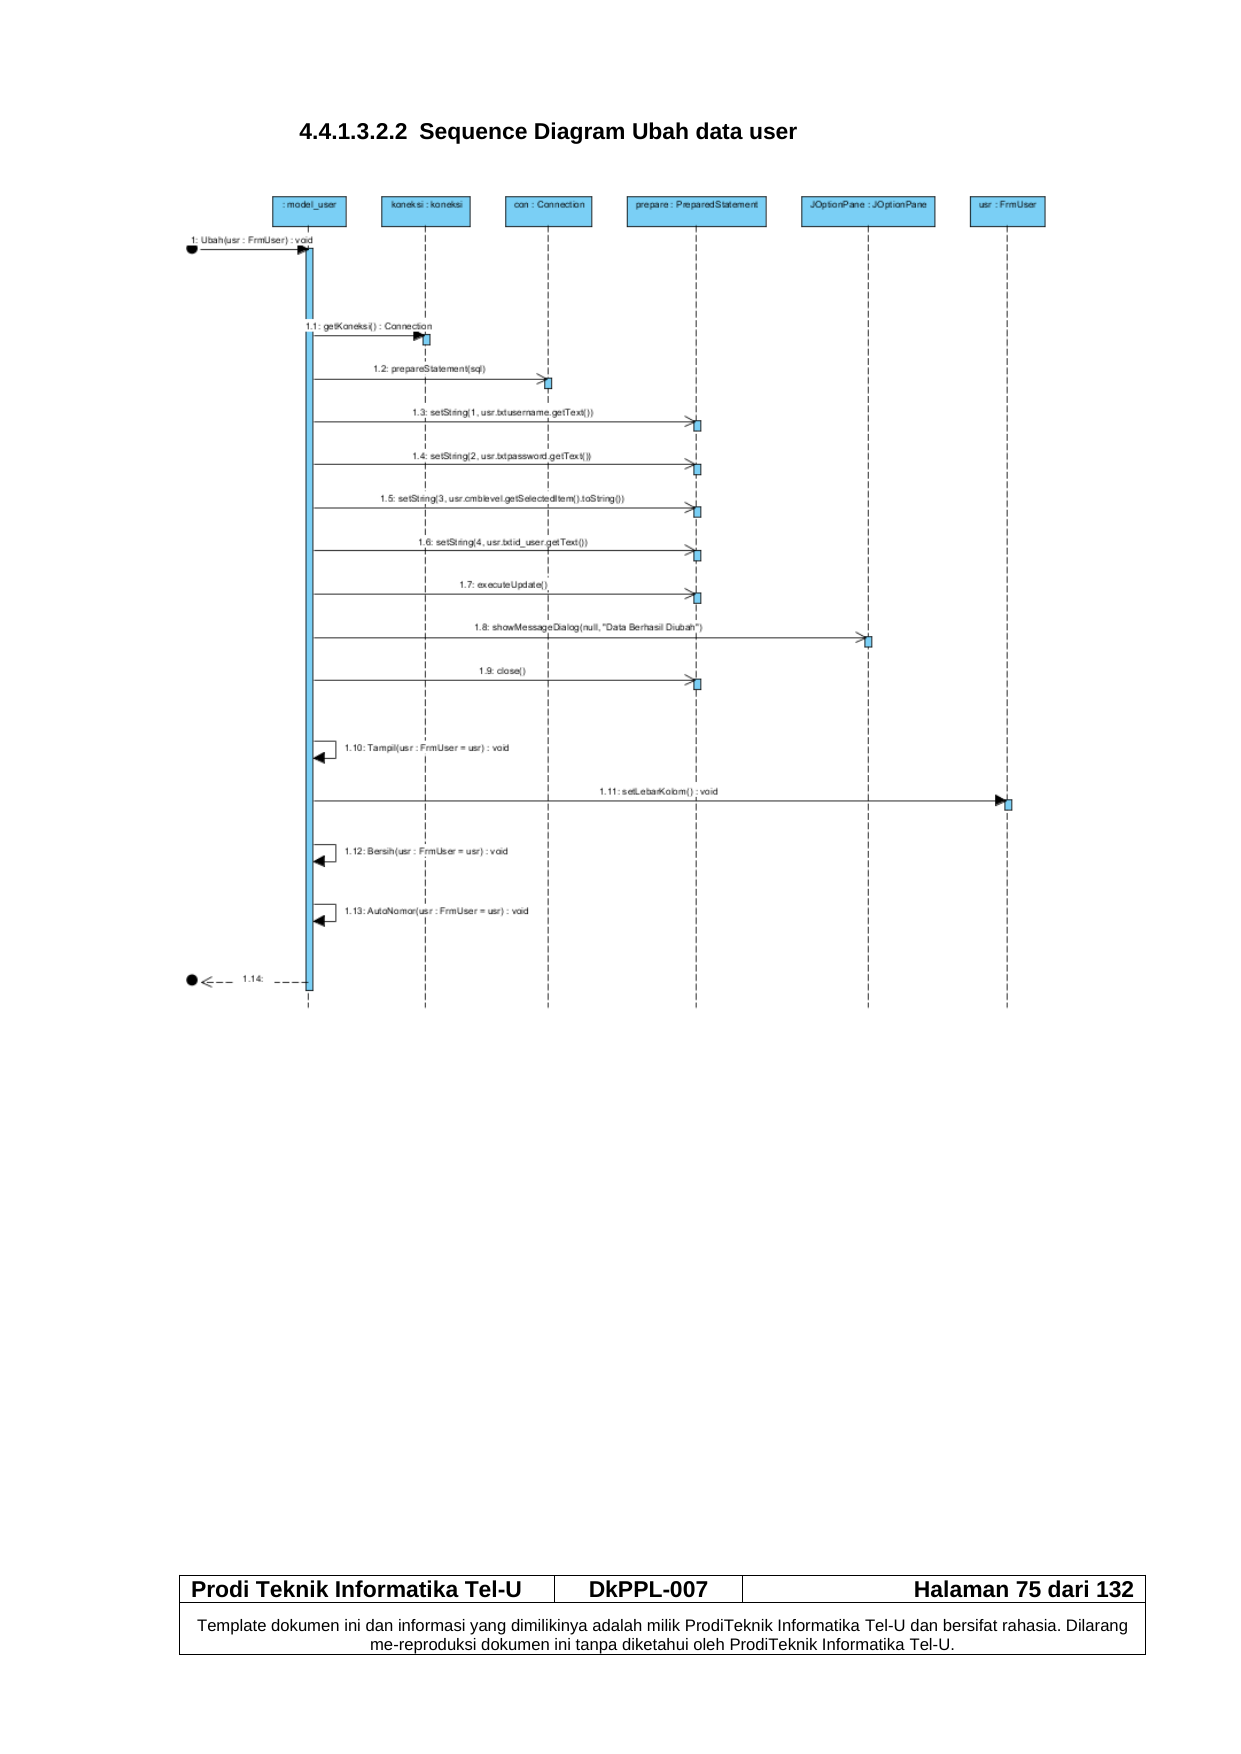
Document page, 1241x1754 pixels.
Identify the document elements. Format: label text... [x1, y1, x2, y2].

subtitle Sequence Diagram Ubah data user [299, 118, 1122, 144]
picture [177, 187, 1118, 1021]
